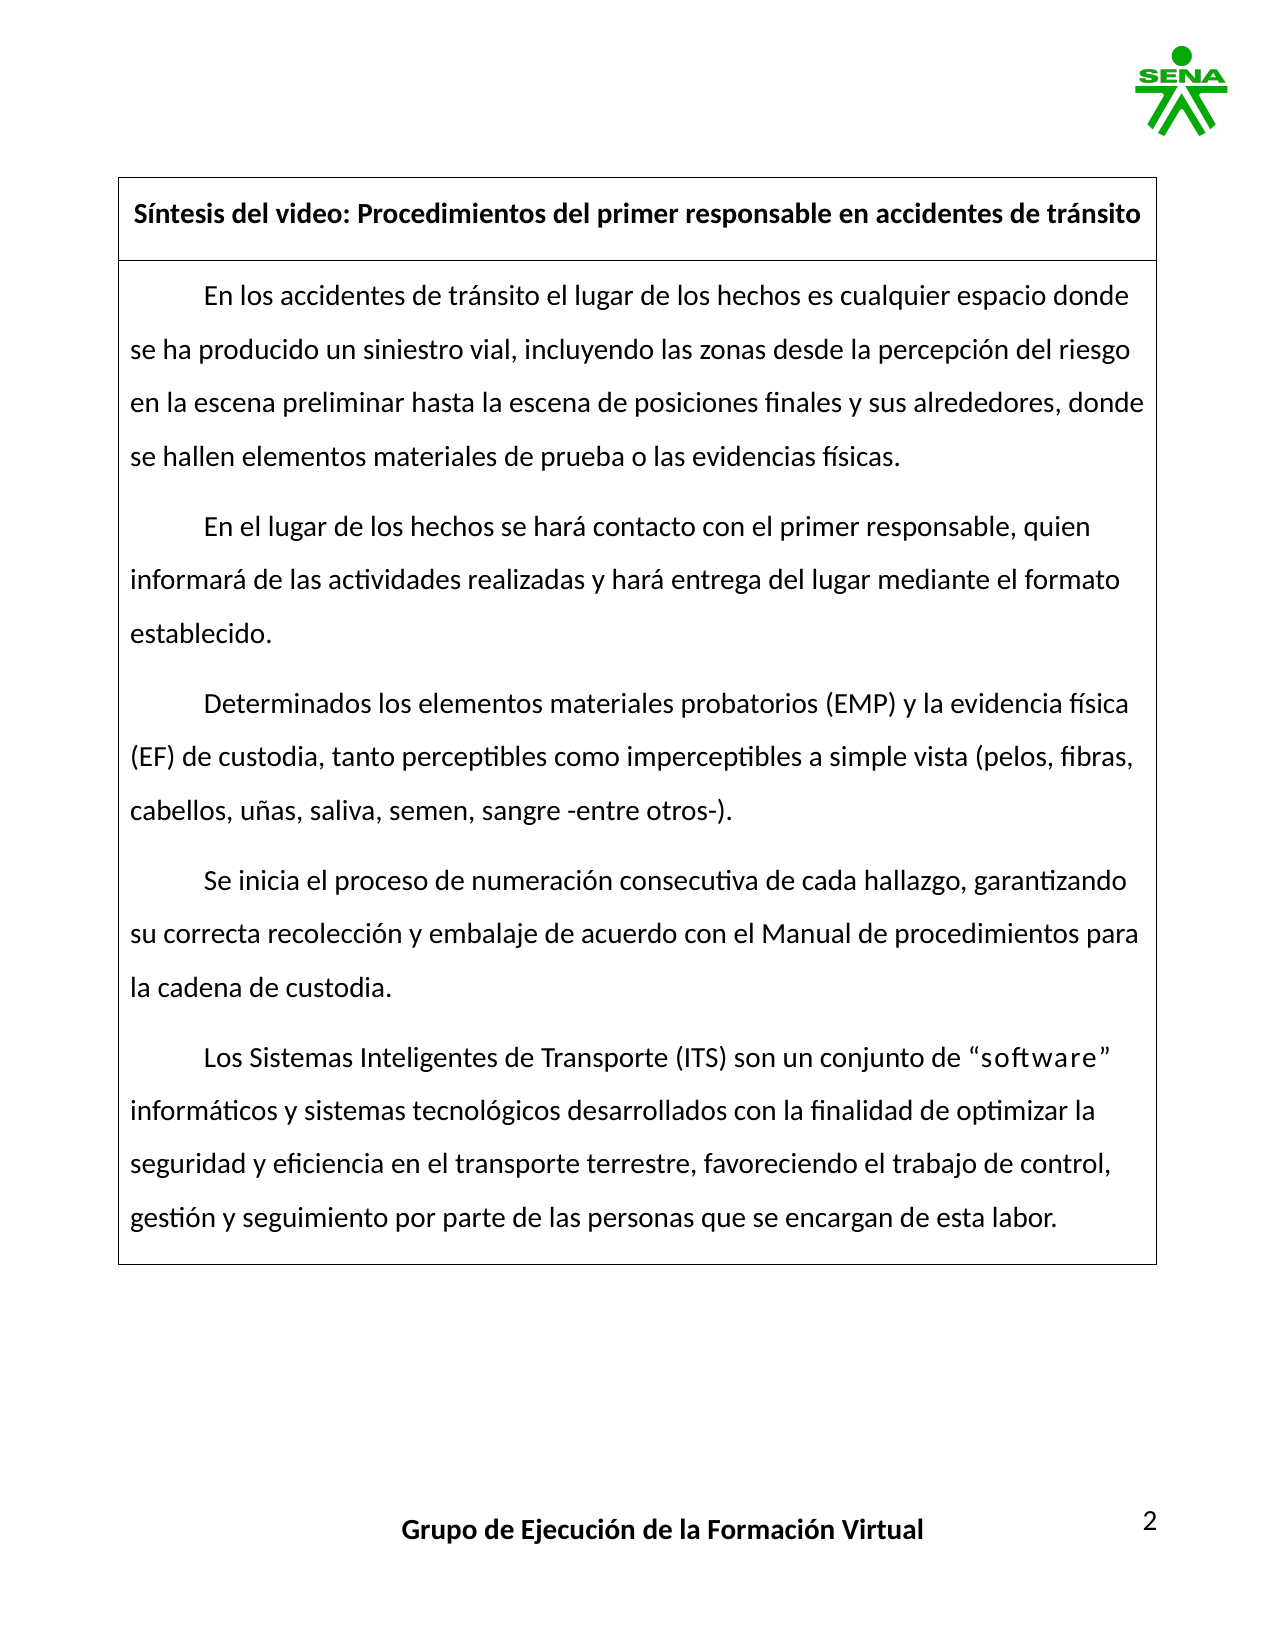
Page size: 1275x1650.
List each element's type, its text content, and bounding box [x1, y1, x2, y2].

picture [1135, 46, 1228, 136]
table_cell En los accidentes de tránsito el lugar de los hechos es cualquier espacio donde se ha producido un siniestro vial, incluyendo las zonas desde la percepción del riesgo en la escena preliminar hasta la escena de posiciones finales y sus alrededores, donde se hallen elementos materiales de prueba o las evidencias físicas. En el lugar de los hechos se hará contacto con el primer responsable, quien informará de las actividades realizadas y hará entrega del lugar mediante el formato establecido. Determinados los elementos materiales probatorios (EMP) y la evidencia física (EF) de custodia, tanto perceptibles como imperceptibles a simple vista (pelos, fibras, cabellos, uñas, saliva, semen, sangre -entre otros-). Se inicia el proceso de numeración consecutiva de cada hallazgo, garantizando su correcta recolección y embalaje de acuerdo con el Manual de procedimientos para la cadena de custodia. Los Sistemas Inteligentes de Transporte (ITS) son un conjunto de “software” informáticos y sistemas tecnológicos desarrollados con la finalidad de optimizar la seguridad y eficiencia en el transporte terrestre, favoreciendo el trabajo de control, gestión y seguimiento por parte de las personas que se encargan de esta labor. [119, 261, 1156, 1264]
table_header Síntesis del video: Procedimientos del primer responsable en accidentes de tránsito [119, 178, 1156, 260]
